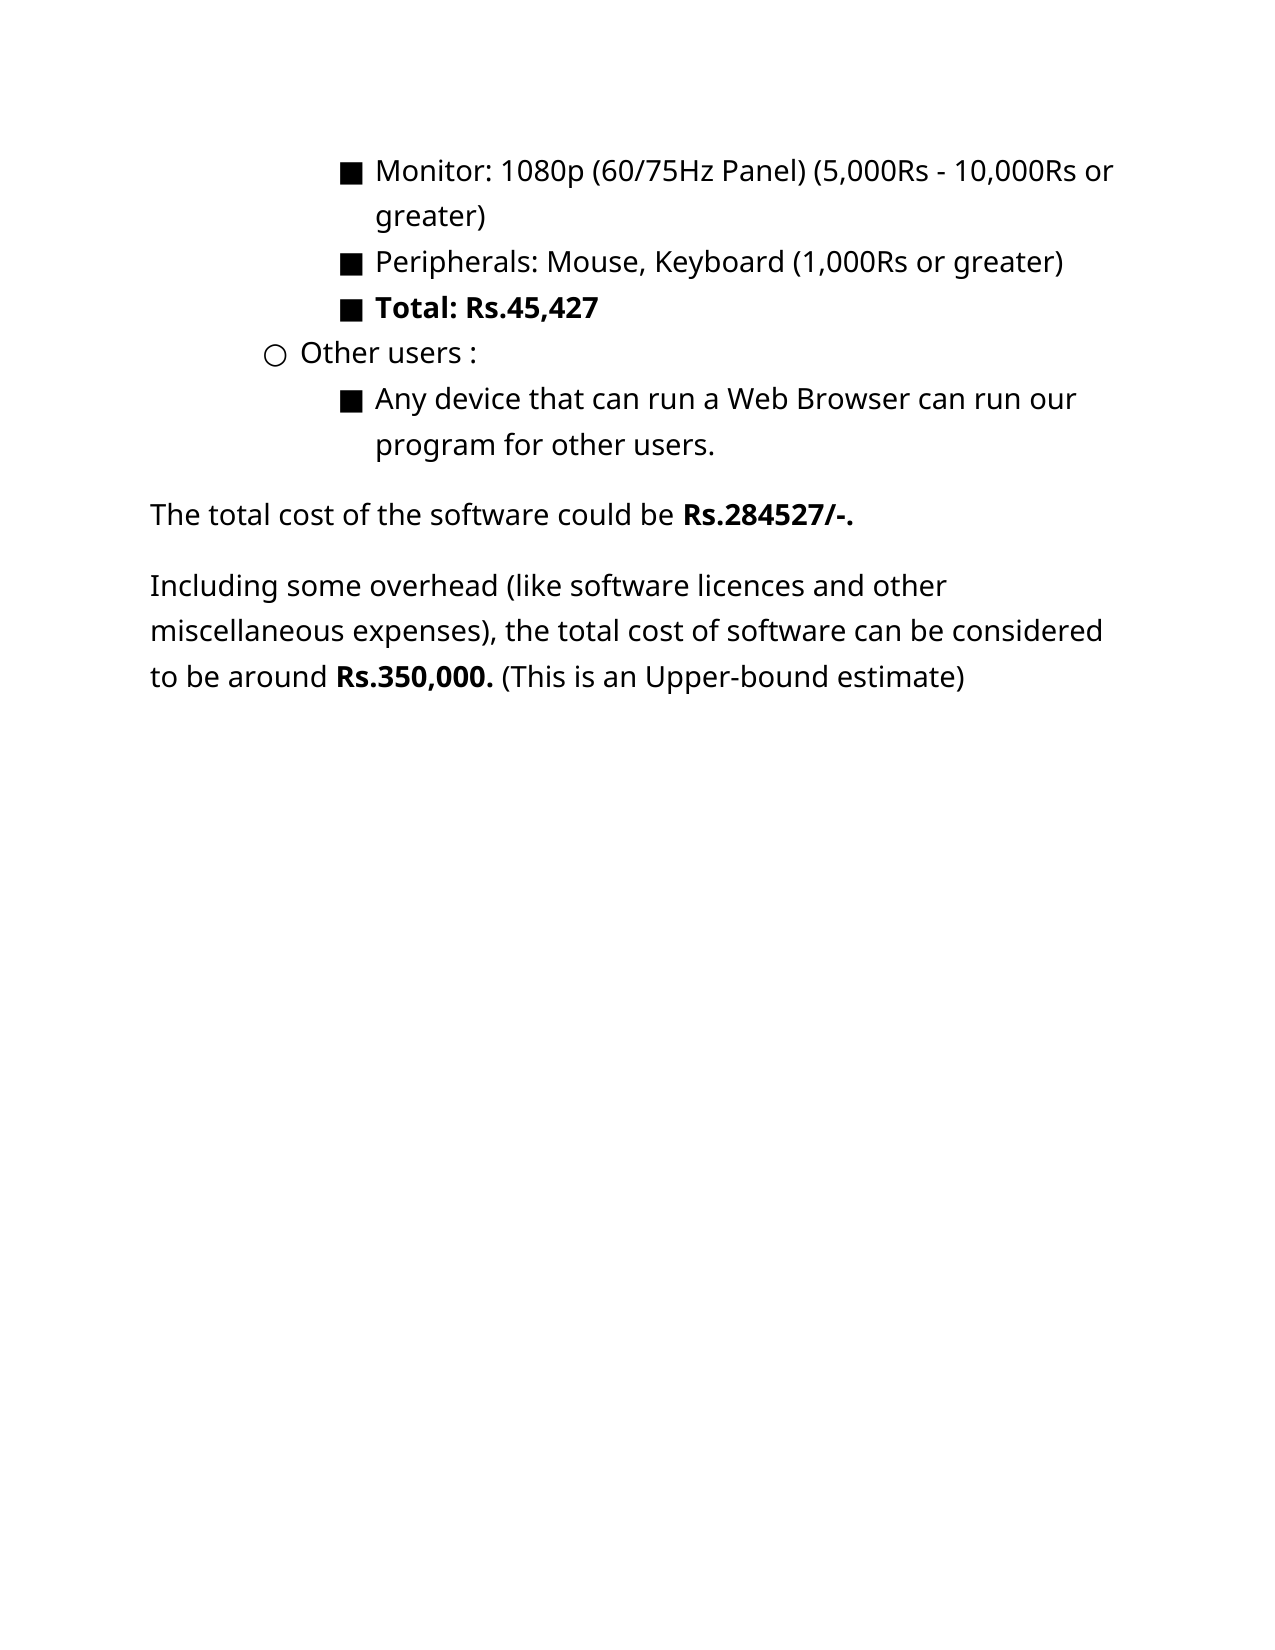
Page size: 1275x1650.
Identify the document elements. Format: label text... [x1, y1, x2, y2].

list Any device that can run a Web Browser can run our program for other users. [337, 378, 1125, 463]
list Other users : [262, 332, 1125, 372]
list Peripherals: Mouse, Keyboard (1,000Rs or greater) [337, 241, 1125, 281]
text The total cost of the software could be Rs.284527/-. [150, 494, 1125, 534]
list Total: Rs.45,427 [337, 287, 1125, 327]
text Including some overhead (like software licences and other miscellaneous expenses), the total cost of software can be considered to be around Rs.350,000. (This is an Upper-bound estimate) [150, 565, 1125, 696]
list Monitor: 1080p (60/75Hz Panel) (5,000Rs - 10,000Rs or greater) [337, 150, 1125, 235]
